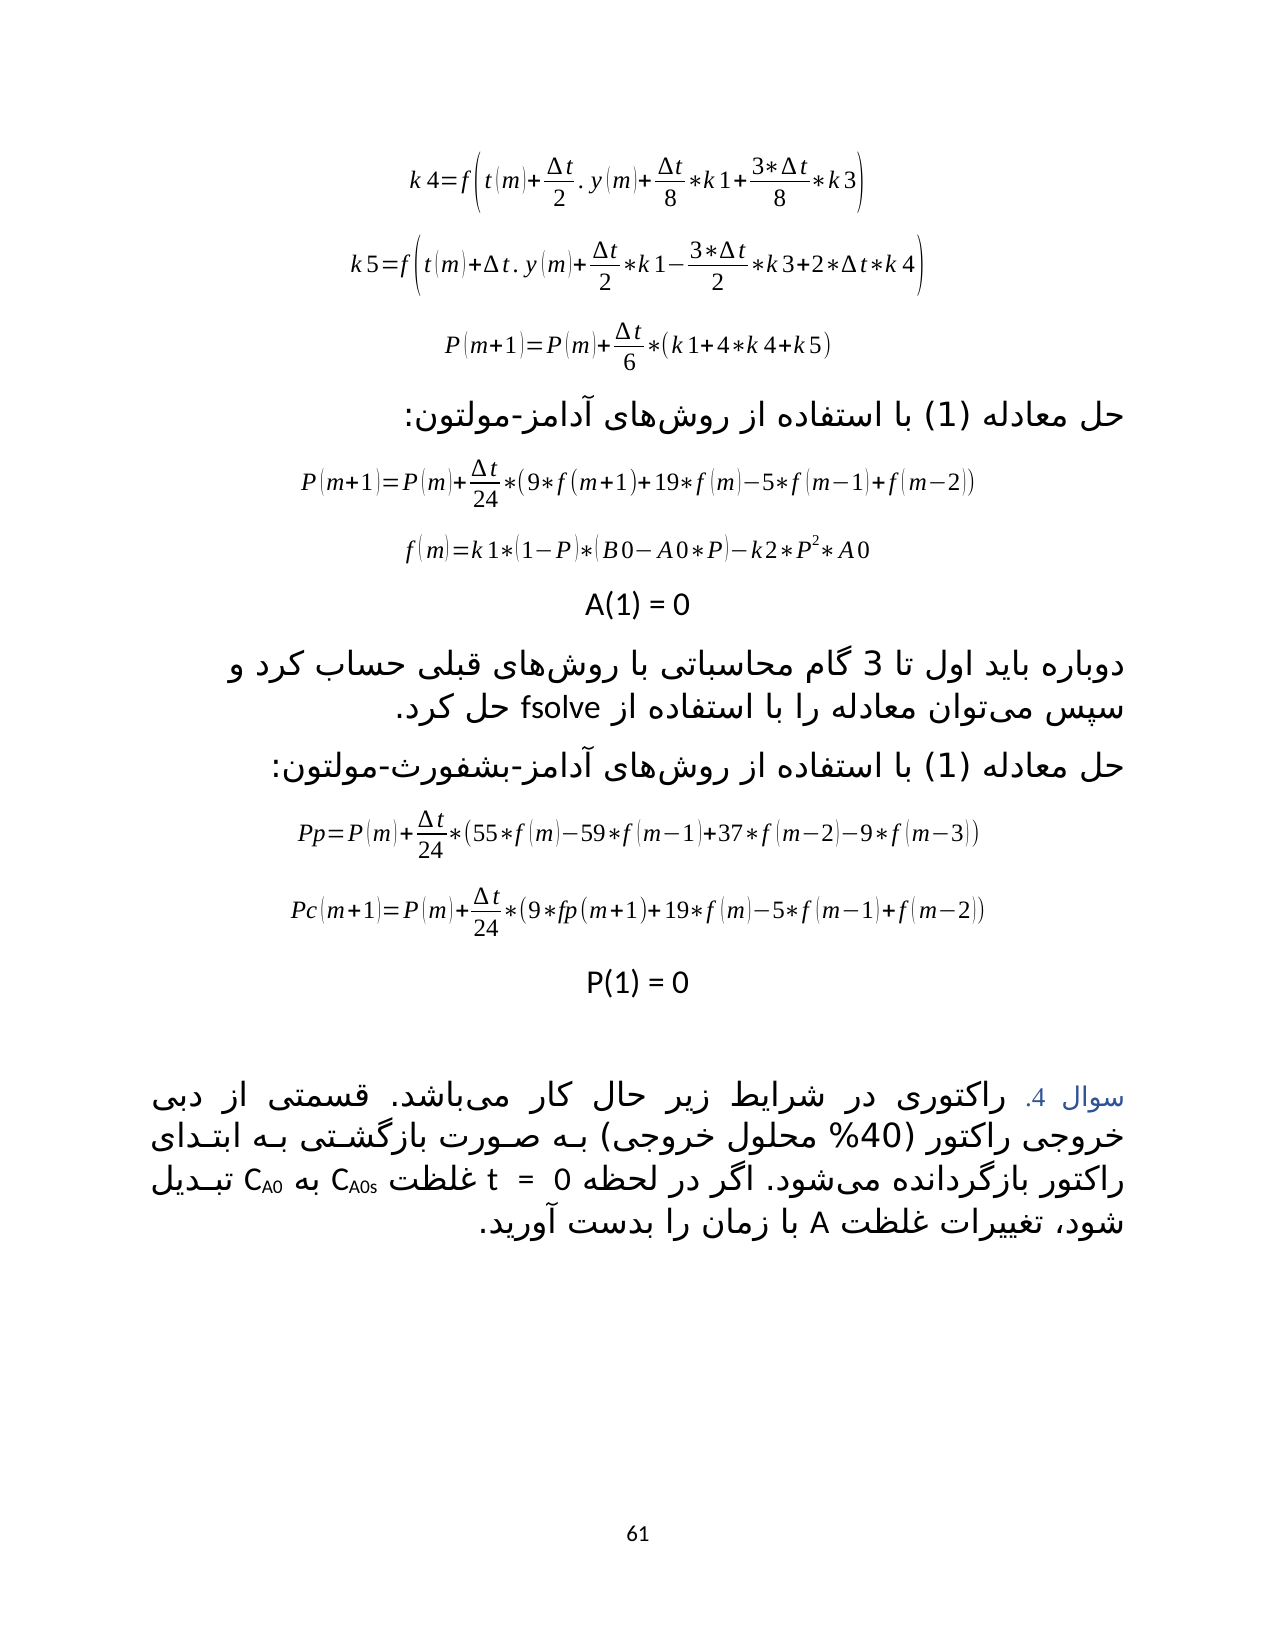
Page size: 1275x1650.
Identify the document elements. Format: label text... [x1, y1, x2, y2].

text دوباره باید اول تا 3 گام محاسباتی با روش‌های قبلی حساب کرد و سپس می‌توان معادله را با استفاده از fsolve حل کرد. [150, 644, 1125, 727]
text A(1) = 0 [150, 583, 1125, 624]
text P(1) = 0 [150, 961, 1125, 1001]
text حل معادله (1) با استفاده از روش‌های آدامز-بشفورث-مولتون: [150, 747, 1125, 785]
text سوال 4. راکتوری در شرایط زیر حال کار می‌باشد. قسمتی از دبی خروجی راکتور (40% محلول خروجی) به صورت بازگشتی به ابتدای راکتور بازگردانده می‌شود. اگر در لحظه t = 0 غلظت CA0s به CA0 تبدیل شود، تغییرات غلظت A با زمان را بدست آورید. [150, 1076, 1125, 1242]
text حل معادله (1) با استفاده از روش‌های آدامز-مولتون: [150, 396, 1125, 434]
